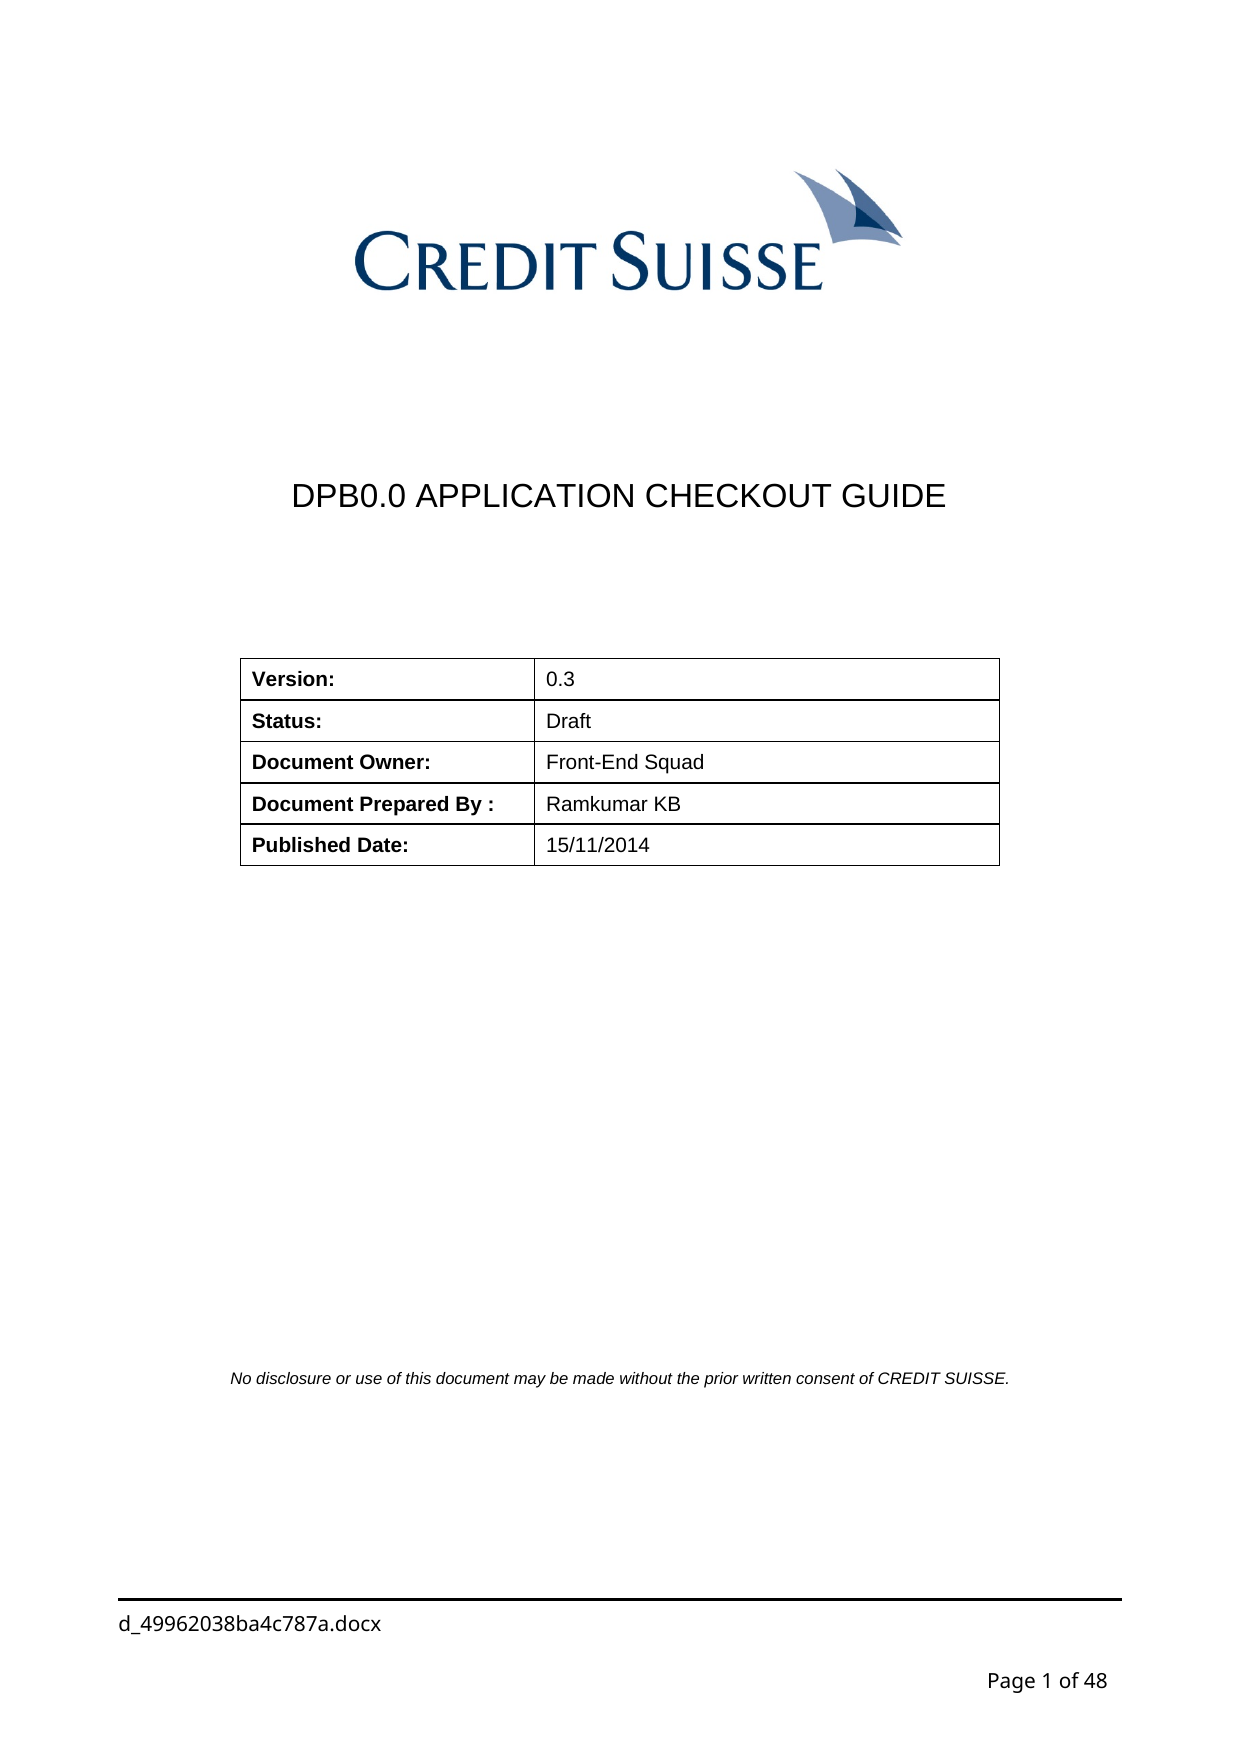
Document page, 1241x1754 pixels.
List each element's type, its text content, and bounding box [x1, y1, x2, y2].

table_header 0.3 [535, 659, 999, 699]
table_cell Document Prepared By : [241, 784, 534, 823]
table_cell Published Date: [241, 825, 534, 865]
table_cell Status: [241, 701, 534, 741]
table_cell Draft [535, 701, 999, 741]
picture [300, 162, 957, 299]
table_cell Document Owner: [241, 742, 534, 782]
table_cell Front-End Squad [535, 742, 999, 782]
table_header Version: [241, 659, 534, 699]
table_cell 15/11/2014 [535, 825, 999, 865]
table_cell Ramkumar KB [535, 784, 999, 823]
text No disclosure or use of this document may be made without the prior written consent of CREDIT SUISSE. [118, 1369, 1122, 1388]
title DPB0.0 Application Checkout Guide [116, 476, 1122, 514]
